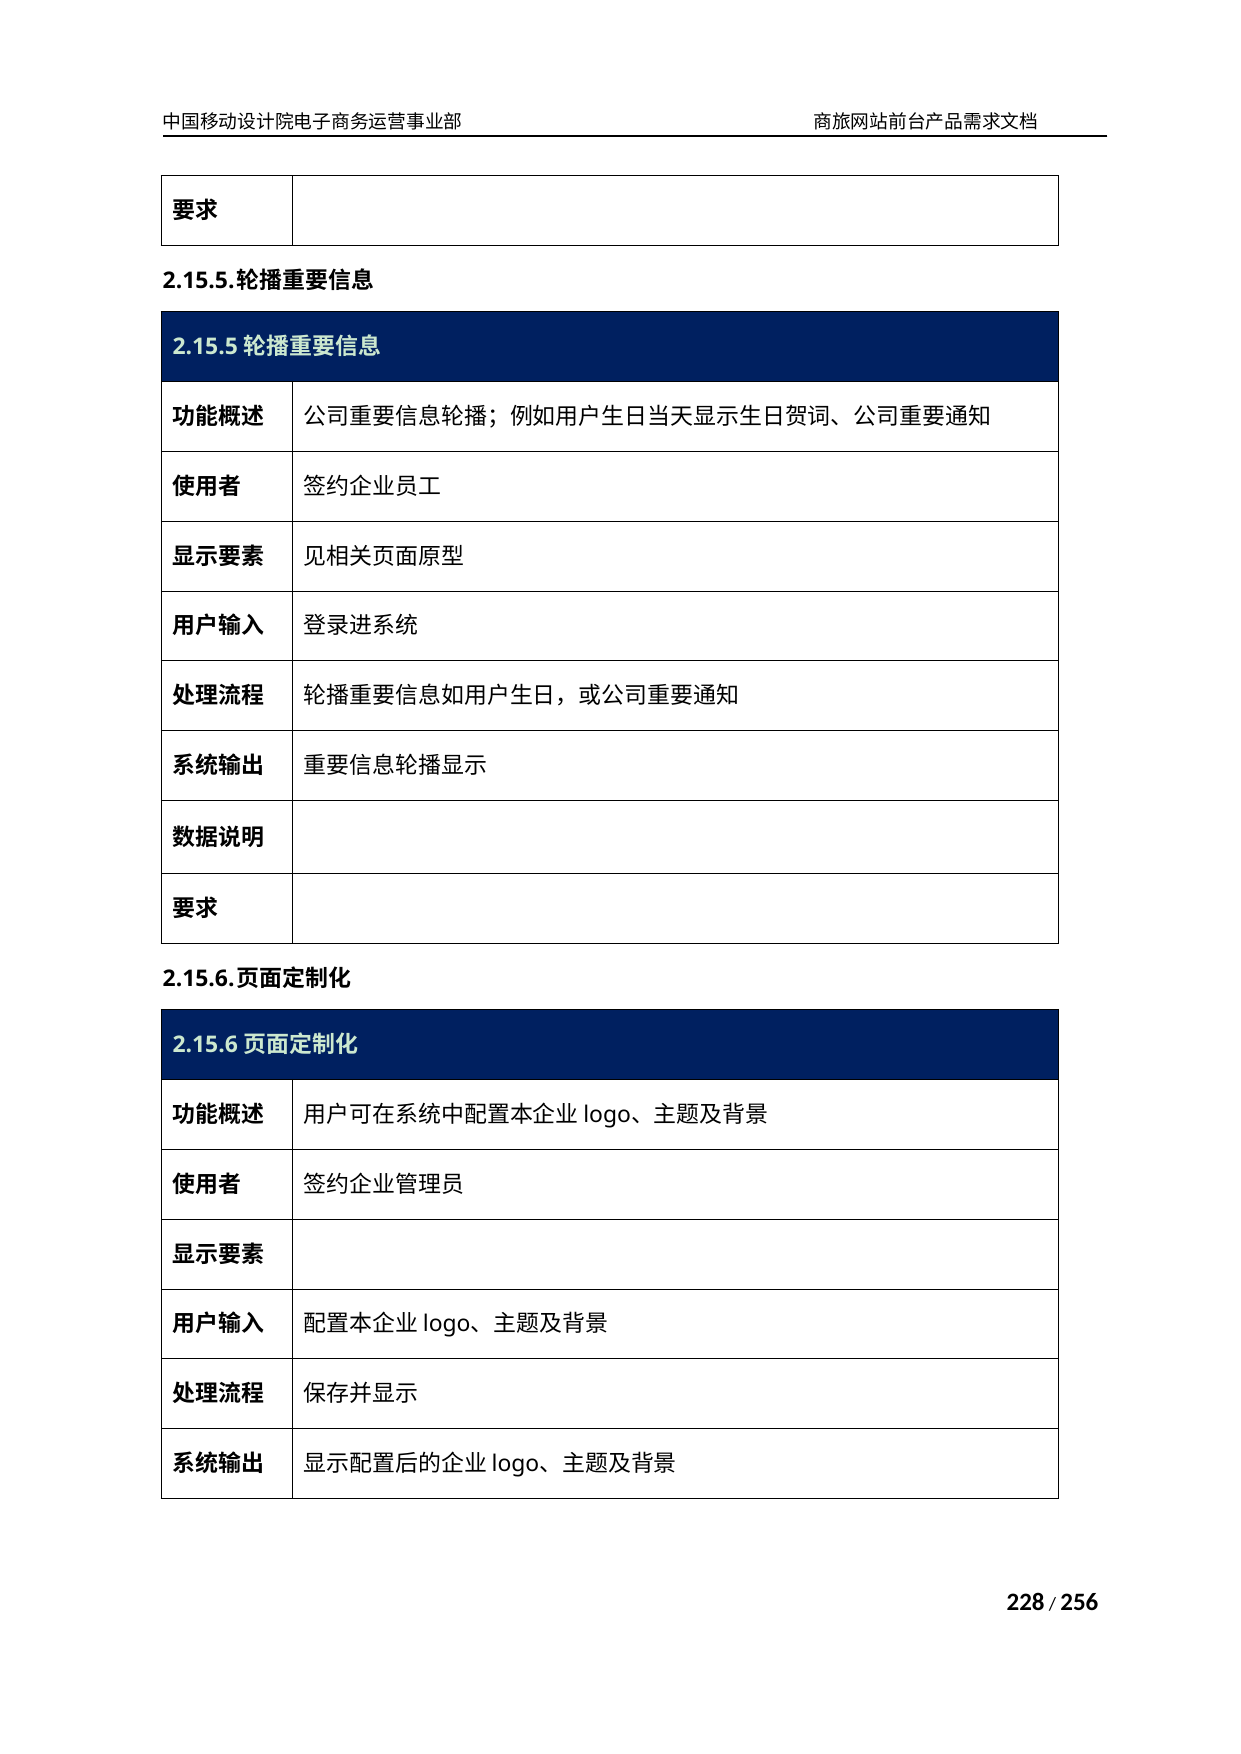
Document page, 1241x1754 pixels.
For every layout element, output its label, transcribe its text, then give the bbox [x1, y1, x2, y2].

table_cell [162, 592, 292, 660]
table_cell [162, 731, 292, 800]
subtitle 页面定制化 [162, 944, 1107, 1009]
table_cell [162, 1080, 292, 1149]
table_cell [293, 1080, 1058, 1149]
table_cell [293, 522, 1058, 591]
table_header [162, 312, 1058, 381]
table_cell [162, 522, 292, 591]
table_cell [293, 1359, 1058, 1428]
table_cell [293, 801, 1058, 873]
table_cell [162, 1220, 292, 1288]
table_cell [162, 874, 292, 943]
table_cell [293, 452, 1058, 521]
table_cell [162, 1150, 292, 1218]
subtitle 轮播重要信息 [162, 246, 1107, 311]
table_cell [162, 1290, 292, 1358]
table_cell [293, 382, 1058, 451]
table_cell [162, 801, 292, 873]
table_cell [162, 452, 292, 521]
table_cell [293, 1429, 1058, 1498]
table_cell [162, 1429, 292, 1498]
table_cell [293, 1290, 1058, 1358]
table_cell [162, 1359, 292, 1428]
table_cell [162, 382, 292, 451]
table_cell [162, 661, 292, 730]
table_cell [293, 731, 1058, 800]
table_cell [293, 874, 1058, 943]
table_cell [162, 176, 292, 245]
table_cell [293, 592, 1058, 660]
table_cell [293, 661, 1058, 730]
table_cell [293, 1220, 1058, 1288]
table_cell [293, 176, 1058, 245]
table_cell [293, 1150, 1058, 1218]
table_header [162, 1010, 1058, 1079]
